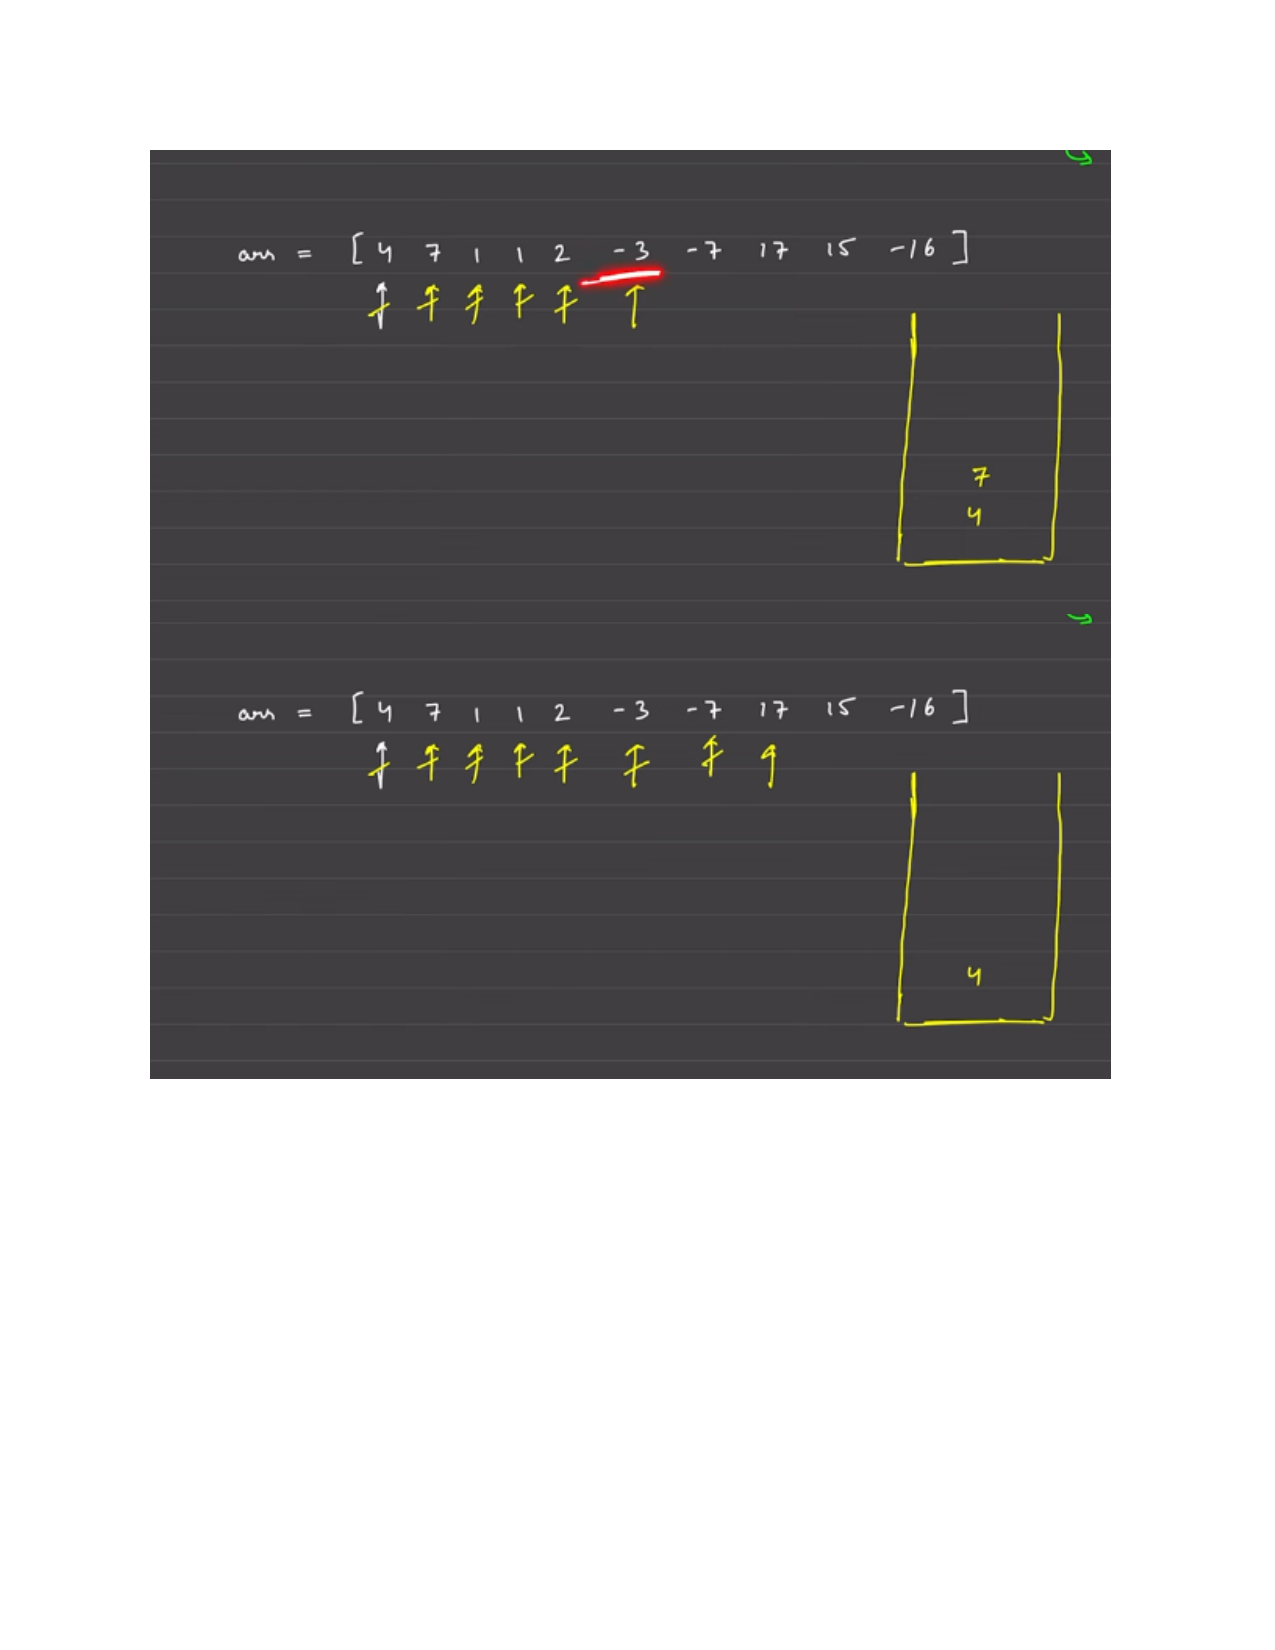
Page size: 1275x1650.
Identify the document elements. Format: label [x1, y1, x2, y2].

picture [150, 150, 1111, 1079]
